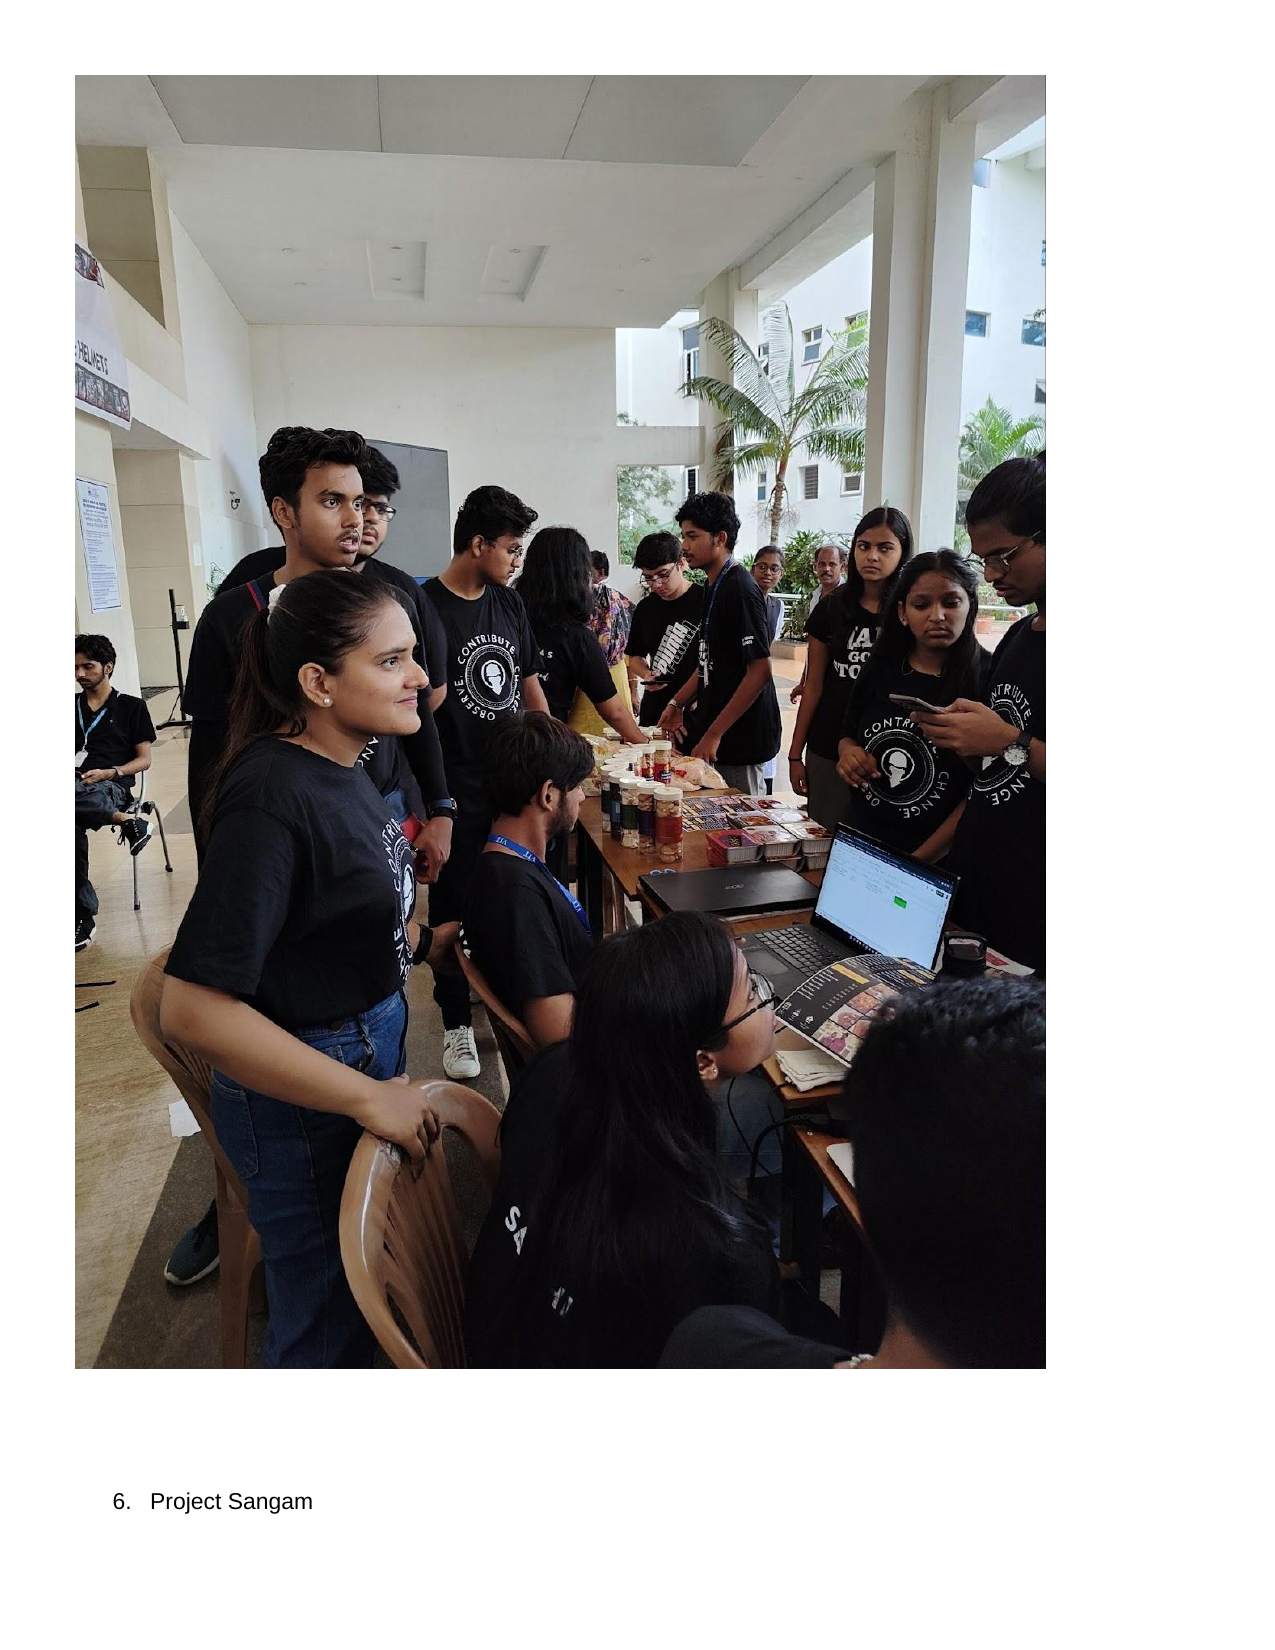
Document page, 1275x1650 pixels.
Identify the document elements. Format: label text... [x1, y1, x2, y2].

picture [75, 75, 1046, 1369]
list Project Sangam [112, 1488, 1200, 1514]
